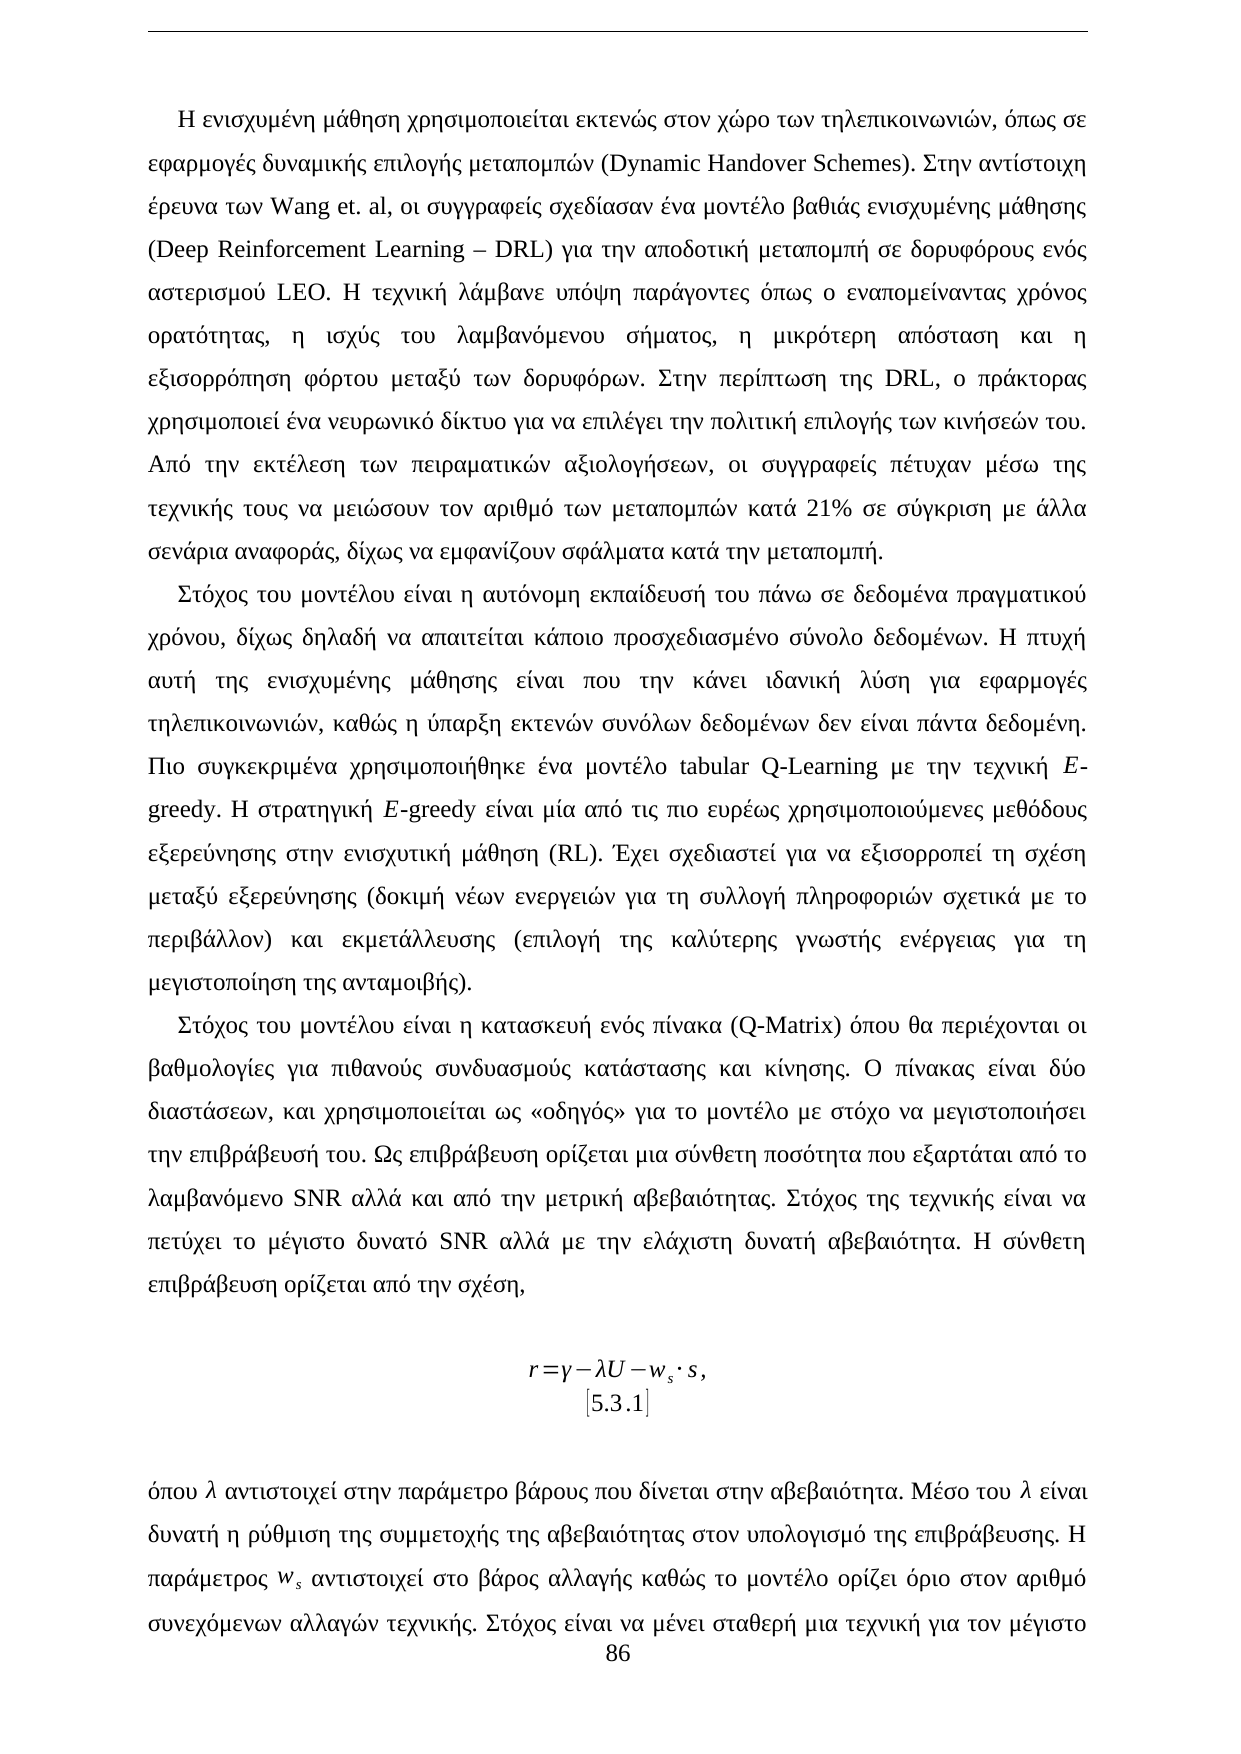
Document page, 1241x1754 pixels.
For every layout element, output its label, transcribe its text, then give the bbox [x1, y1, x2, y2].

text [148, 1476, 1088, 1636]
text Η ενισχυμένη μάθηση χρησιμοποιείται εκτενώς στον χώρο των τηλεπικοινωνιών, όπως σε εφαρμογές δυναμικής επιλογής μεταπομπών (Dynamic Handover Schemes). Στην αντίστοιχη έρευνα των Wang et. al, οι συγγραφείς σχεδίασαν ένα μοντέλο βαθιάς ενισχυμένης μάθησης (Deep Reinforcement Learning – DRL) για την αποδοτική μεταπομπή σε δορυφόρους ενός αστερισμού LEO. Η τεχνική λάμβανε υπόψη παράγοντες όπως ο εναπομείναντας χρόνος ορατότητας, η ισχύς του λαμβανόμενου σήματος, η μικρότερη απόσταση και η εξισορρόπηση φόρτου μεταξύ των δορυφόρων. Στην περίπτωση της DRL, ο πράκτορας χρησιμοποιεί ένα νευρωνικό δίκτυο για να επιλέγει την πολιτική επιλογής των κινήσεών του. Από την εκτέλεση των πειραματικών αξιολογήσεων, οι συγγραφείς πέτυχαν μέσω της τεχνικής τους να μειώσουν τον αριθμό των μεταπομπών κατά 21% σε σύγκριση με άλλα σενάρια αναφοράς, δίχως να εμφανίζουν σφάλματα κατά την μεταπομπή. [148, 104, 1088, 564]
text Στόχος του μοντέλου είναι η αυτόνομη εκπαίδευσή του πάνω σε δεδομένα πραγματικού χρόνου, δίχως δηλαδή να απαιτείται κάποιο προσχεδιασμένο σύνολο δεδομένων. Η πτυχή αυτή της ενισχυμένης μάθησης είναι που την κάνει ιδανική λύση για εφαρμογές τηλεπικοινωνιών, καθώς η ύπαρξη εκτενών συνόλων δεδομένων δεν είναι πάντα δεδομένη. Πιο συγκεκριμένα χρησιμοποιήθηκε ένα μοντέλο tabular Q-Learning με την τεχνική -greedy. Η στρατηγική -greedy είναι μία από τις πιο ευρέως χρησιμοποιούμενες μεθόδους εξερεύνησης στην ενισχυτική μάθηση (RL). Έχει σχεδιαστεί για να εξισορροπεί τη σχέση μεταξύ εξερεύνησης (δοκιμή νέων ενεργειών για τη συλλογή πληροφοριών σχετικά με το περιβάλλον) και εκμετάλλευσης (επιλογή της καλύτερης γνωστής ενέργειας για τη μεγιστοποίηση της ανταμοιβής). [148, 579, 1088, 996]
text Στόχος του μοντέλου είναι η κατασκευή ενός πίνακα (Q-Matrix) όπου θα περιέχονται οι βαθμολογίες για πιθανούς συνδυασμούς κατάστασης και κίνησης. Ο πίνακας είναι δύο διαστάσεων, και χρησιμοποιείται ως «οδηγός» για το μοντέλο με στόχο να μεγιστοποιήσει την επιβράβευσή του. Ως επιβράβευση ορίζεται μια σύνθετη ποσότητα που εξαρτάται από το λαμβανόμενο SNR αλλά και από την μετρική αβεβαιότητας. Στόχος της τεχνικής είναι να πετύχει το μέγιστο δυνατό SNR αλλά με την ελάχιστη δυνατή αβεβαιότητα. Η σύνθετη επιβράβευση ορίζεται από την σχέση, [148, 1010, 1088, 1298]
